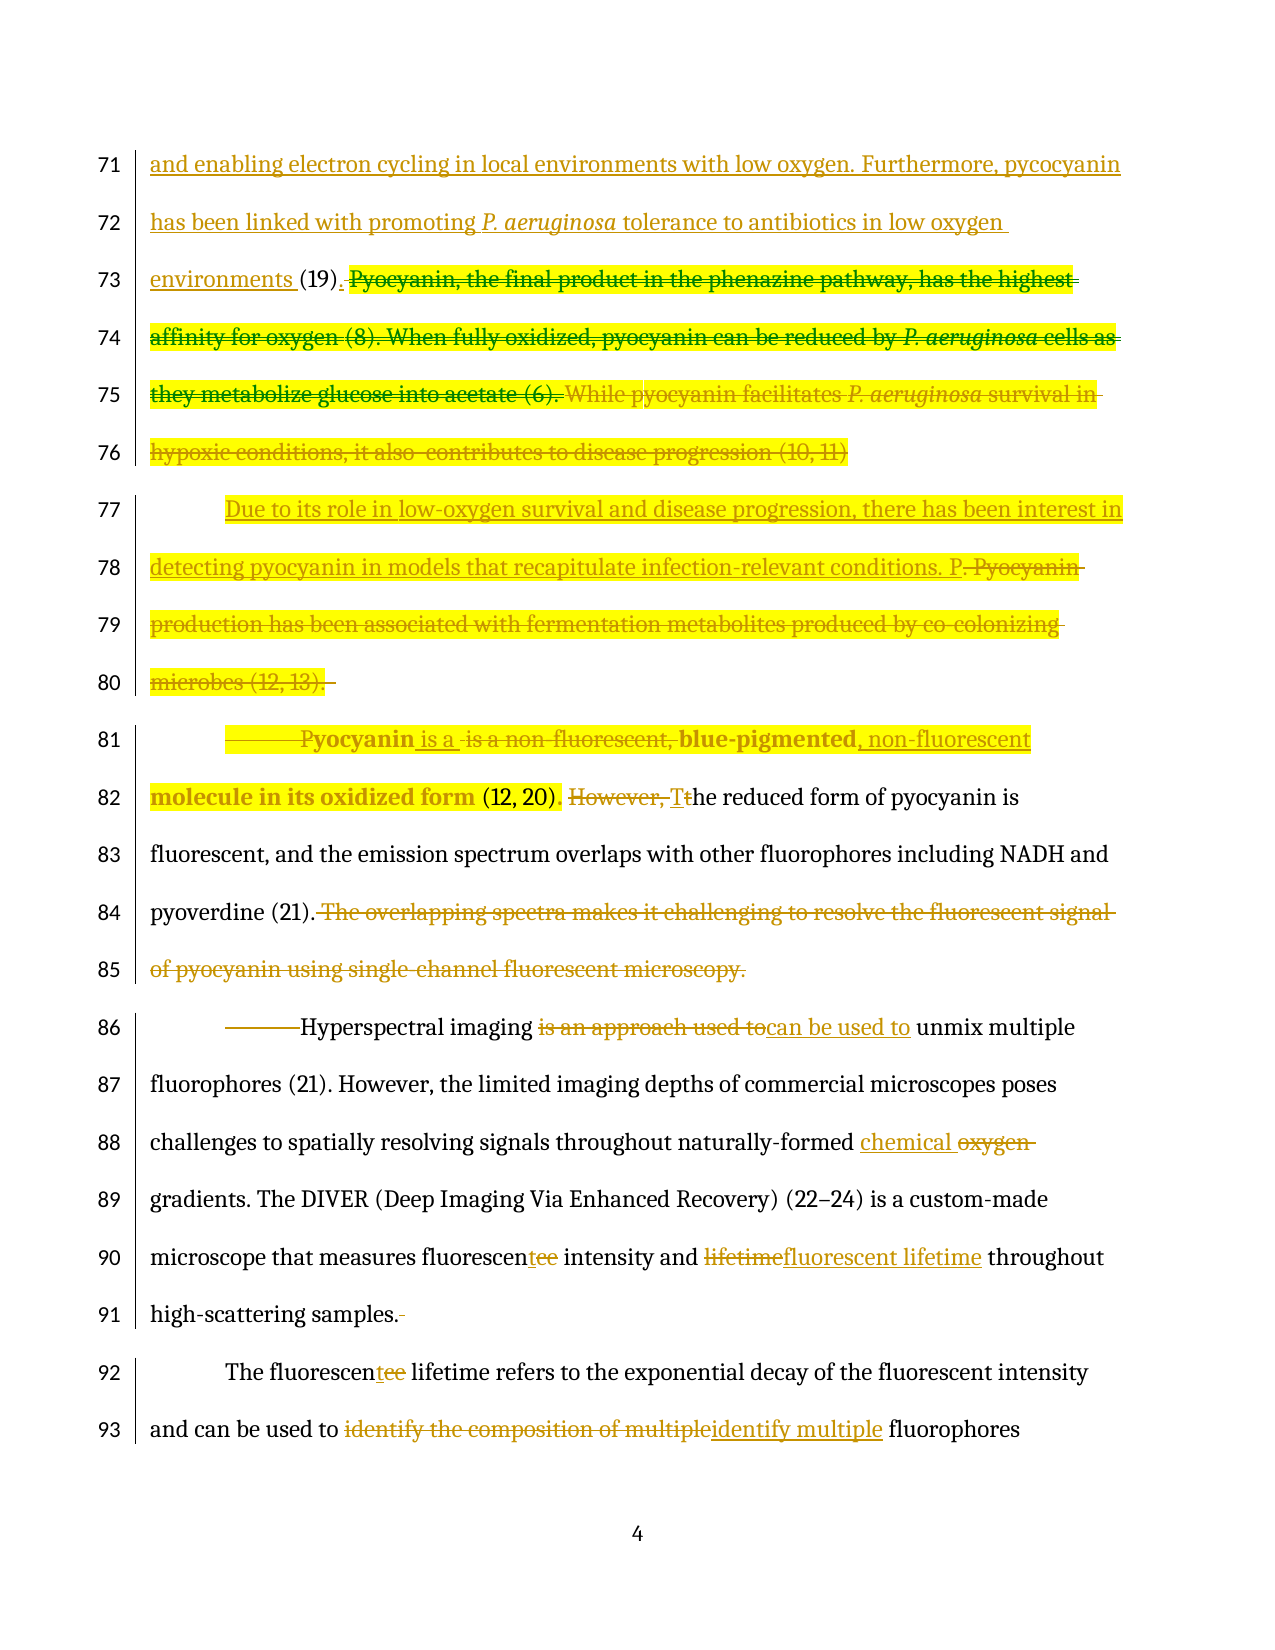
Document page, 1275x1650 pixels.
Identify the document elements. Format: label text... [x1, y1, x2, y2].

text yocyaninblue-pigmented molecule in its oxidized form (12, 20). he reduced form of pyocyanin is fluorescent, and the emission spectrum overlaps with other fluorophores including NADH and pyoverdine (21). [150, 725, 1125, 984]
text Hyperspectral imaging unmix multiple fluorophores (21). However, the limited imaging depths of commercial microscopes poses challenges to spatially resolving signals throughout naturally-formed gradients. The DIVER (Deep Imaging Via Enhanced Recovery) (22–24) is a custom-made microscope that measures fluorescen intensity and throughout high-scattering samples. [150, 1012, 1125, 1329]
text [150, 150, 1125, 466]
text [150, 1357, 1125, 1444]
